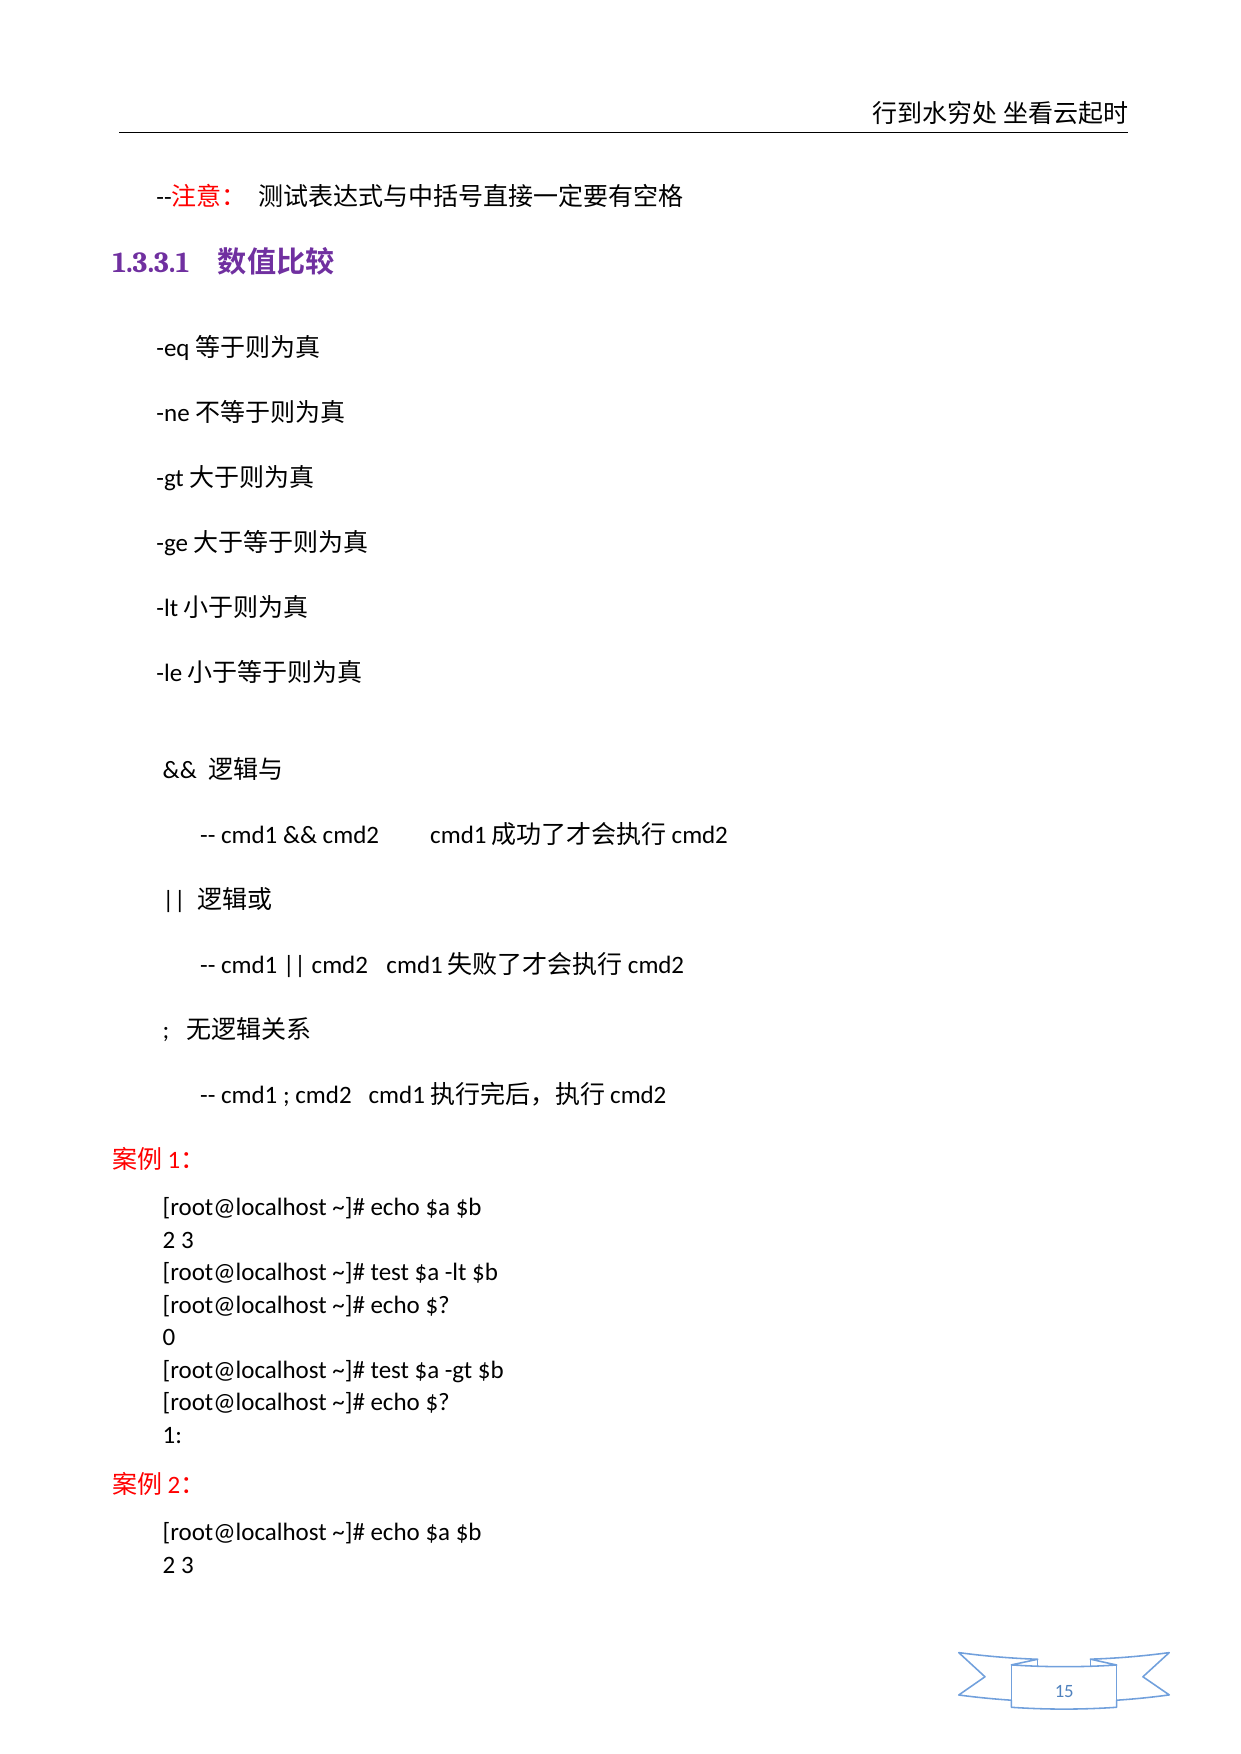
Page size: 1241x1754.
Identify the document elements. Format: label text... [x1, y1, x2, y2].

text 2 3 [162, 1223, 1128, 1256]
text -- cmd1 || cmd2 cmd1失败了才会执行cmd2 [162, 931, 1128, 996]
text -- cmd1 ; cmd2 cmd1执行完后，执行cmd2 [162, 1061, 1128, 1126]
text 0 [162, 1321, 1128, 1353]
text 1: [162, 1418, 1128, 1451]
text 案例1： [112, 1126, 1128, 1191]
text -gt 大于则为真 [112, 443, 1128, 508]
text 2 3 [162, 1548, 1128, 1581]
text [root@localhost ~]# echo $? [162, 1288, 1128, 1321]
text ; 无逻辑关系 [162, 996, 1128, 1061]
text --注意： 测试表达式与中括号直接一定要有空格 [156, 162, 1128, 227]
text [root@localhost ~]# echo $? [162, 1386, 1128, 1418]
text [root@localhost ~]# echo $a $b [162, 1516, 1128, 1548]
text && 逻辑与 [162, 736, 1128, 801]
text || 逻辑或 [162, 866, 1128, 931]
text 案例2： [112, 1451, 1128, 1516]
text -ge 大于等于则为真 [112, 508, 1128, 573]
text [root@localhost ~]# echo $a $b [162, 1191, 1128, 1223]
text -eq 等于则为真 [112, 313, 1128, 378]
text -ne 不等于则为真 [112, 378, 1128, 443]
text -- cmd1 && cmd2 cmd1成功了才会执行cmd2 [162, 801, 1128, 866]
text [root@localhost ~]# test $a -lt $b [162, 1256, 1128, 1288]
text [root@localhost ~]# test $a -gt $b [162, 1353, 1128, 1386]
subtitle 数值比较 [112, 227, 1128, 292]
text -le 小于等于则为真 [112, 638, 1128, 703]
text -lt 小于则为真 [112, 573, 1128, 638]
